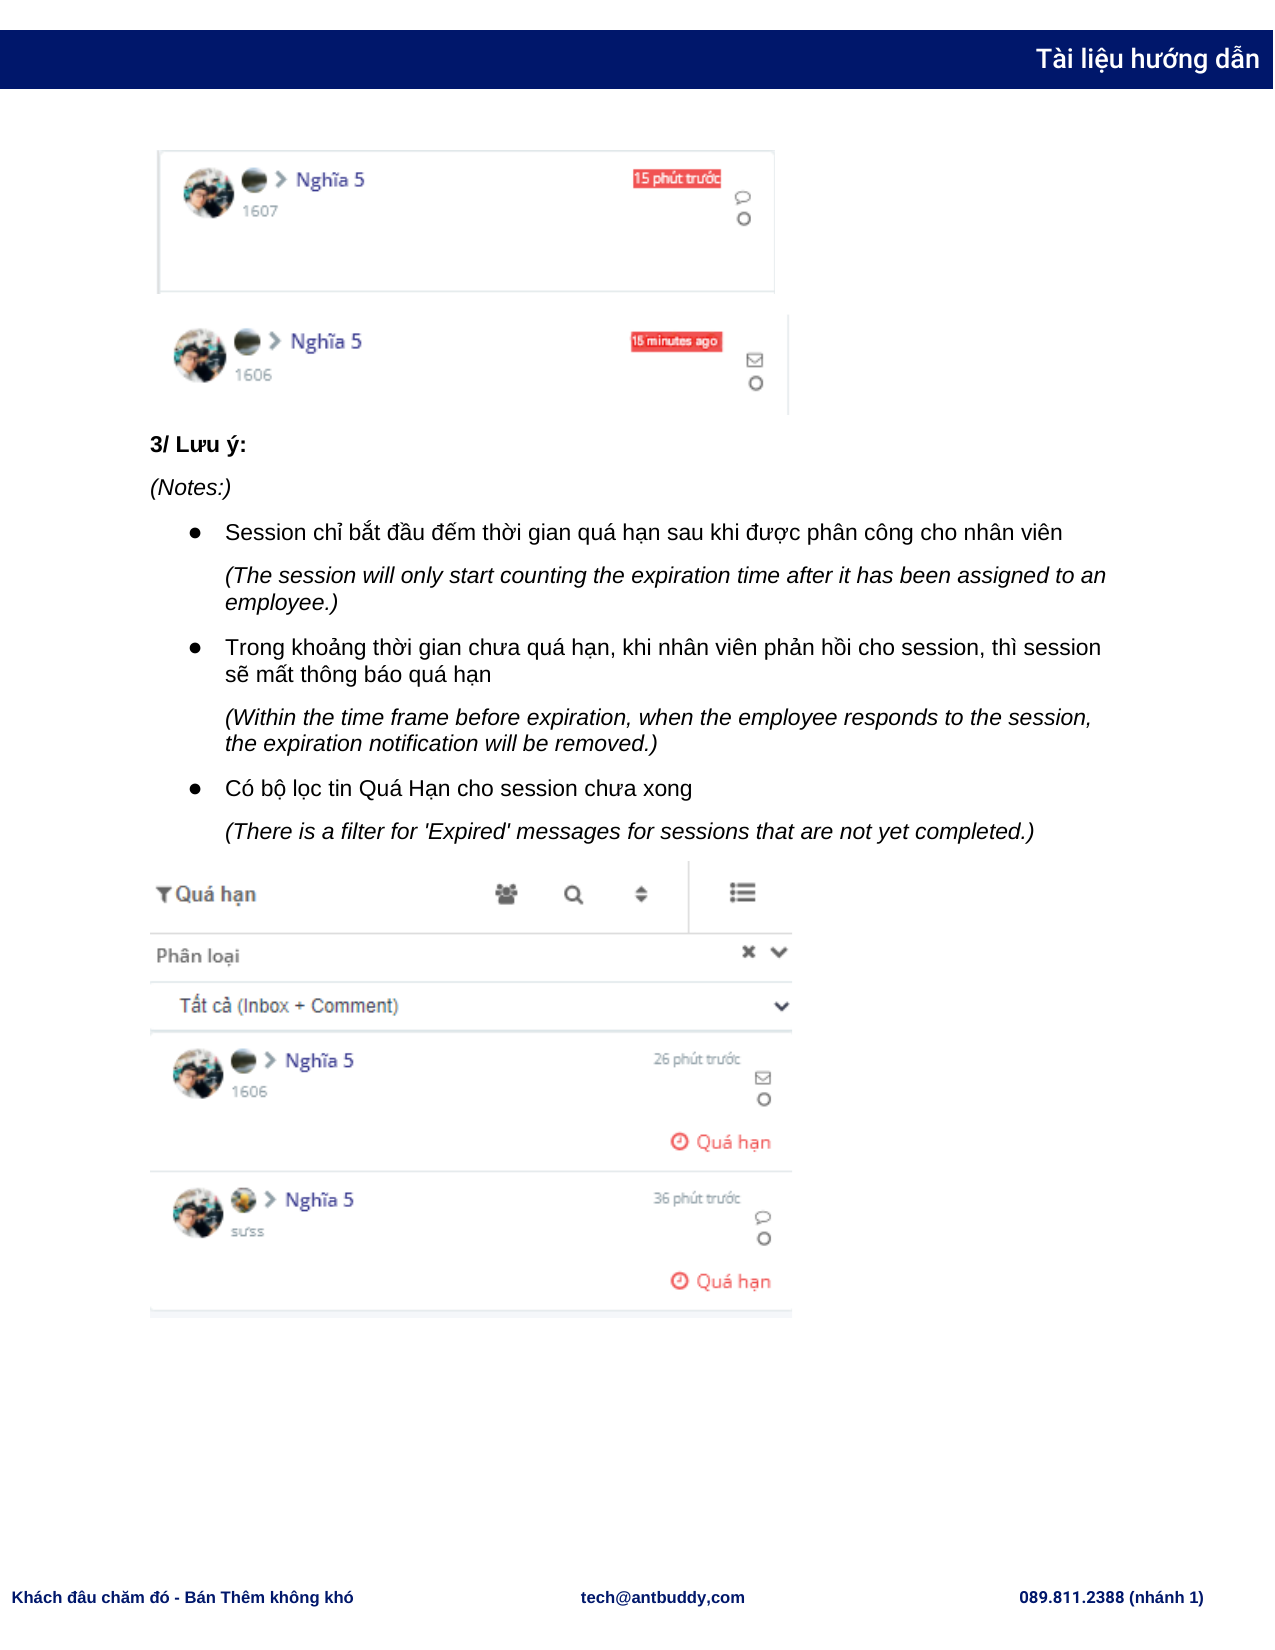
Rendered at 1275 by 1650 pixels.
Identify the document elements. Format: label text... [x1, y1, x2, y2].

text (Notes:) [150, 474, 1125, 500]
picture [150, 310, 799, 415]
picture [150, 861, 793, 1318]
list Session chỉ bắt đầu đếm thời gian quá hạn sau khi được phân công cho nhân viên [187, 517, 1125, 546]
text 3/ Lưu ý: [150, 431, 1125, 457]
picture [156, 150, 775, 294]
text (The session will only start counting the expiration time after it has been assigned to an employee.) [225, 562, 1125, 615]
list Có bộ lọc tin Quá Hạn cho session chưa xong [187, 773, 1125, 802]
list Trong khoảng thời gian chưa quá hạn, khi nhân viên phản hồi cho session, thì session sẽ mất thông báo quá hạn [187, 632, 1125, 687]
text (Within the time frame before expiration, when the employee responds to the session, the expiration notification will be removed.) [225, 703, 1125, 756]
text (There is a filter for 'Expired' messages for sessions that are not yet completed.) [225, 818, 1125, 845]
